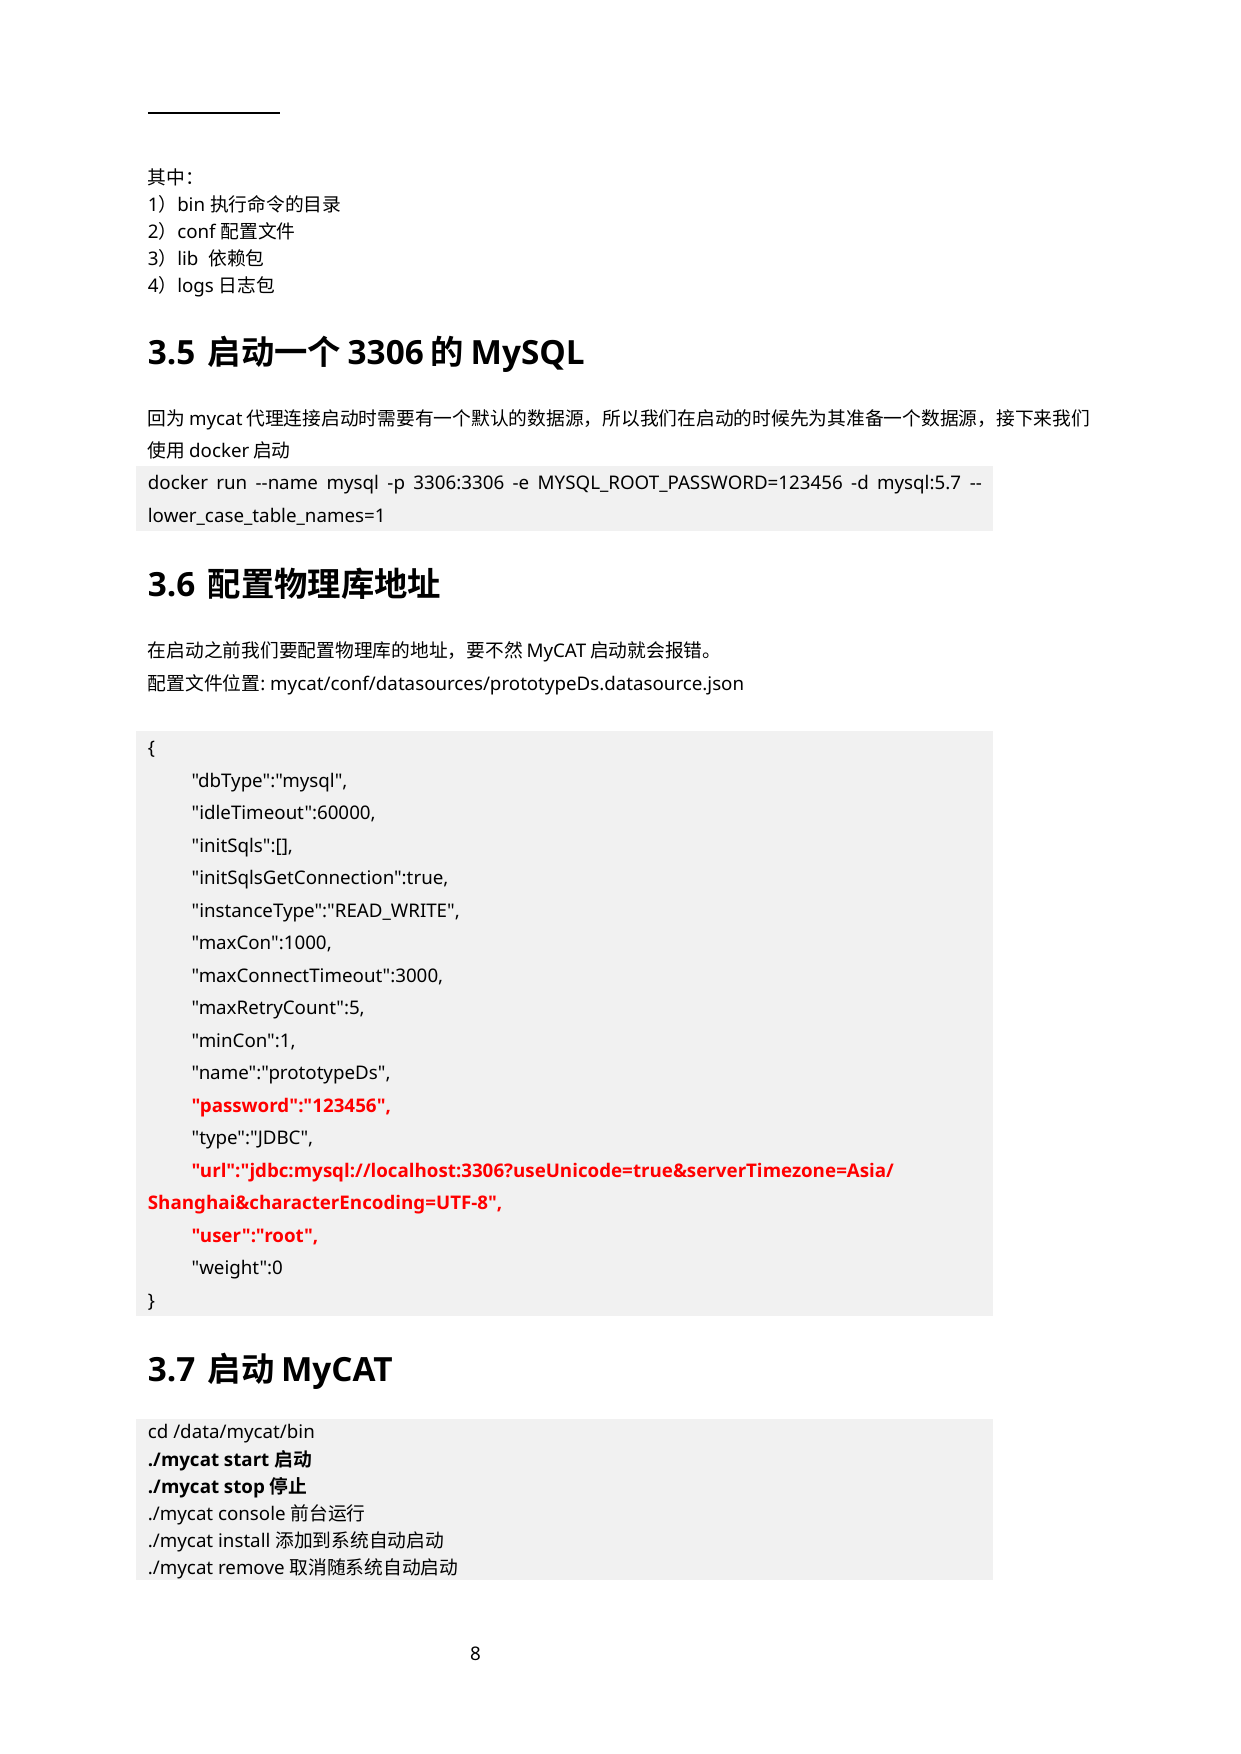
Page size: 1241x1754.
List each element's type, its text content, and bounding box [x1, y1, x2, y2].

text 回为mycat代理连接启动时需要有一个默认的数据源，所以我们在启动的时候先为其准备一个数据源，接下来我们使用docker启动 [148, 401, 1093, 466]
text 配置文件位置: mycat/conf/datasources/prototypeDs.datasource.json [148, 666, 1093, 698]
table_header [136, 1419, 993, 1580]
subtitle 启动一个3306的MySQL [148, 325, 1093, 374]
text 4）logs 日志包 [148, 271, 1093, 298]
text 2）conf 配置文件 [148, 217, 1093, 244]
subtitle 配置物理库地址 [148, 558, 1093, 606]
table_header docker run --name mysql -p 3306:3306 -e MYSQL_ROOT_PASSWORD=123456 -d mysql:5.7 --lower_case_table_names=1 [136, 466, 993, 531]
text 其中： [148, 164, 1093, 189]
text 在启动之前我们要配置物理库的地址，要不然MyCAT启动就会报错。 [148, 633, 1093, 666]
subtitle 启动MyCAT [148, 1343, 1093, 1392]
text 3）lib 依赖包 [148, 244, 1093, 271]
table_header { "dbType":"mysql", "idleTimeout":60000, "initSqls":[], "initSqlsGetConnection":true, "instanceType":"READ_WRITE", "maxCon":1000, "maxConnectTimeout":3000, "maxRetryCount":5, "minCon":1, "name":"prototypeDs", "password":"123456", "type":"JDBC", "url":"jdbc:mysql://localhost:3306?useUnicode=true&serverTimezone=Asia/Shanghai&characterEncoding=UTF-8", "user":"root", "weight":0 } [136, 731, 993, 1316]
text 1）bin 执行命令的目录 [148, 189, 1093, 217]
